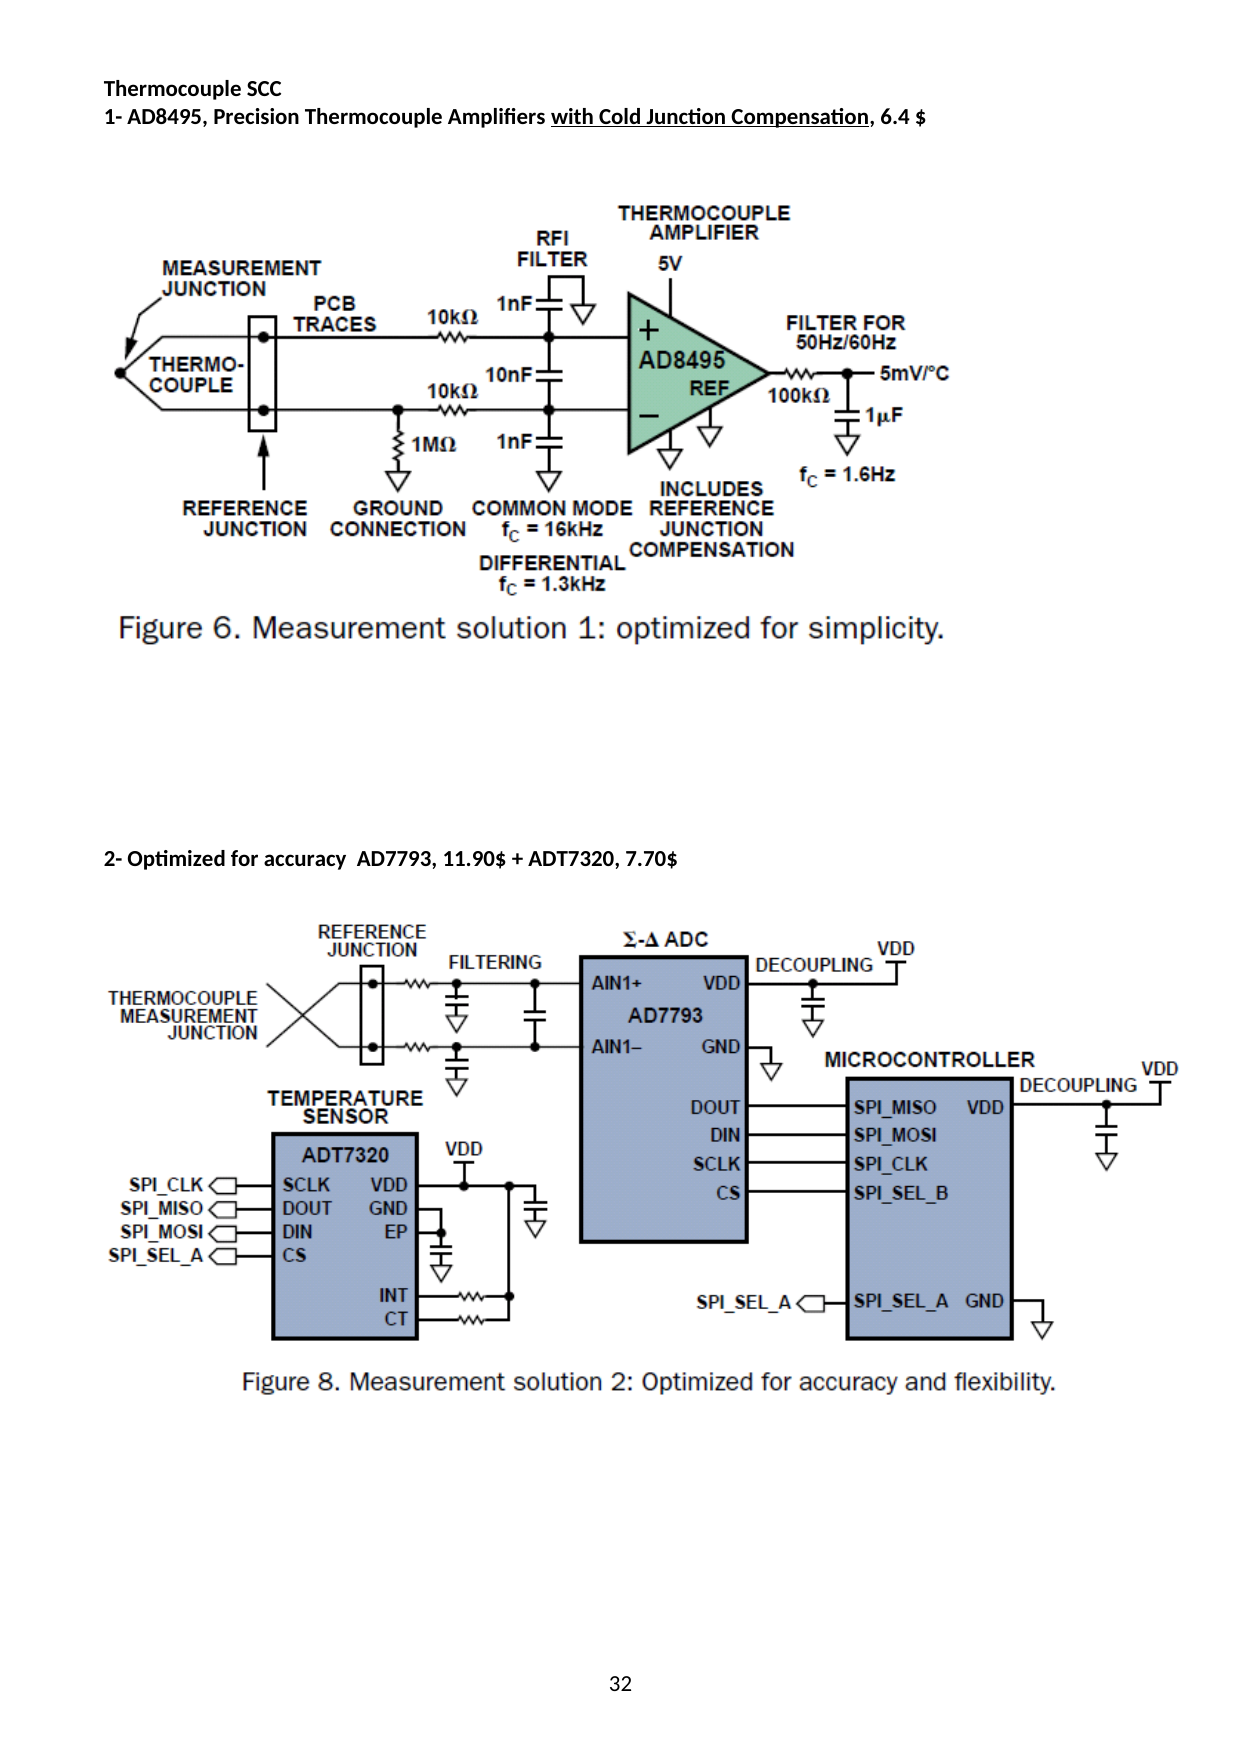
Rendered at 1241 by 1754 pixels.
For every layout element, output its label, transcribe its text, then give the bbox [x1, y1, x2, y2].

picture [103, 186, 959, 649]
text 1- AD8495, Precision Thermocouple Amplifiers with Cold Junction Compensation, 6.4 $ [103, 102, 1137, 130]
text 2- Optimized for accuracy AD7793, 11.90$ + ADT7320, 7.70$ [103, 844, 1137, 872]
picture [103, 900, 1188, 1403]
text Thermocouple SCC [103, 74, 1137, 102]
